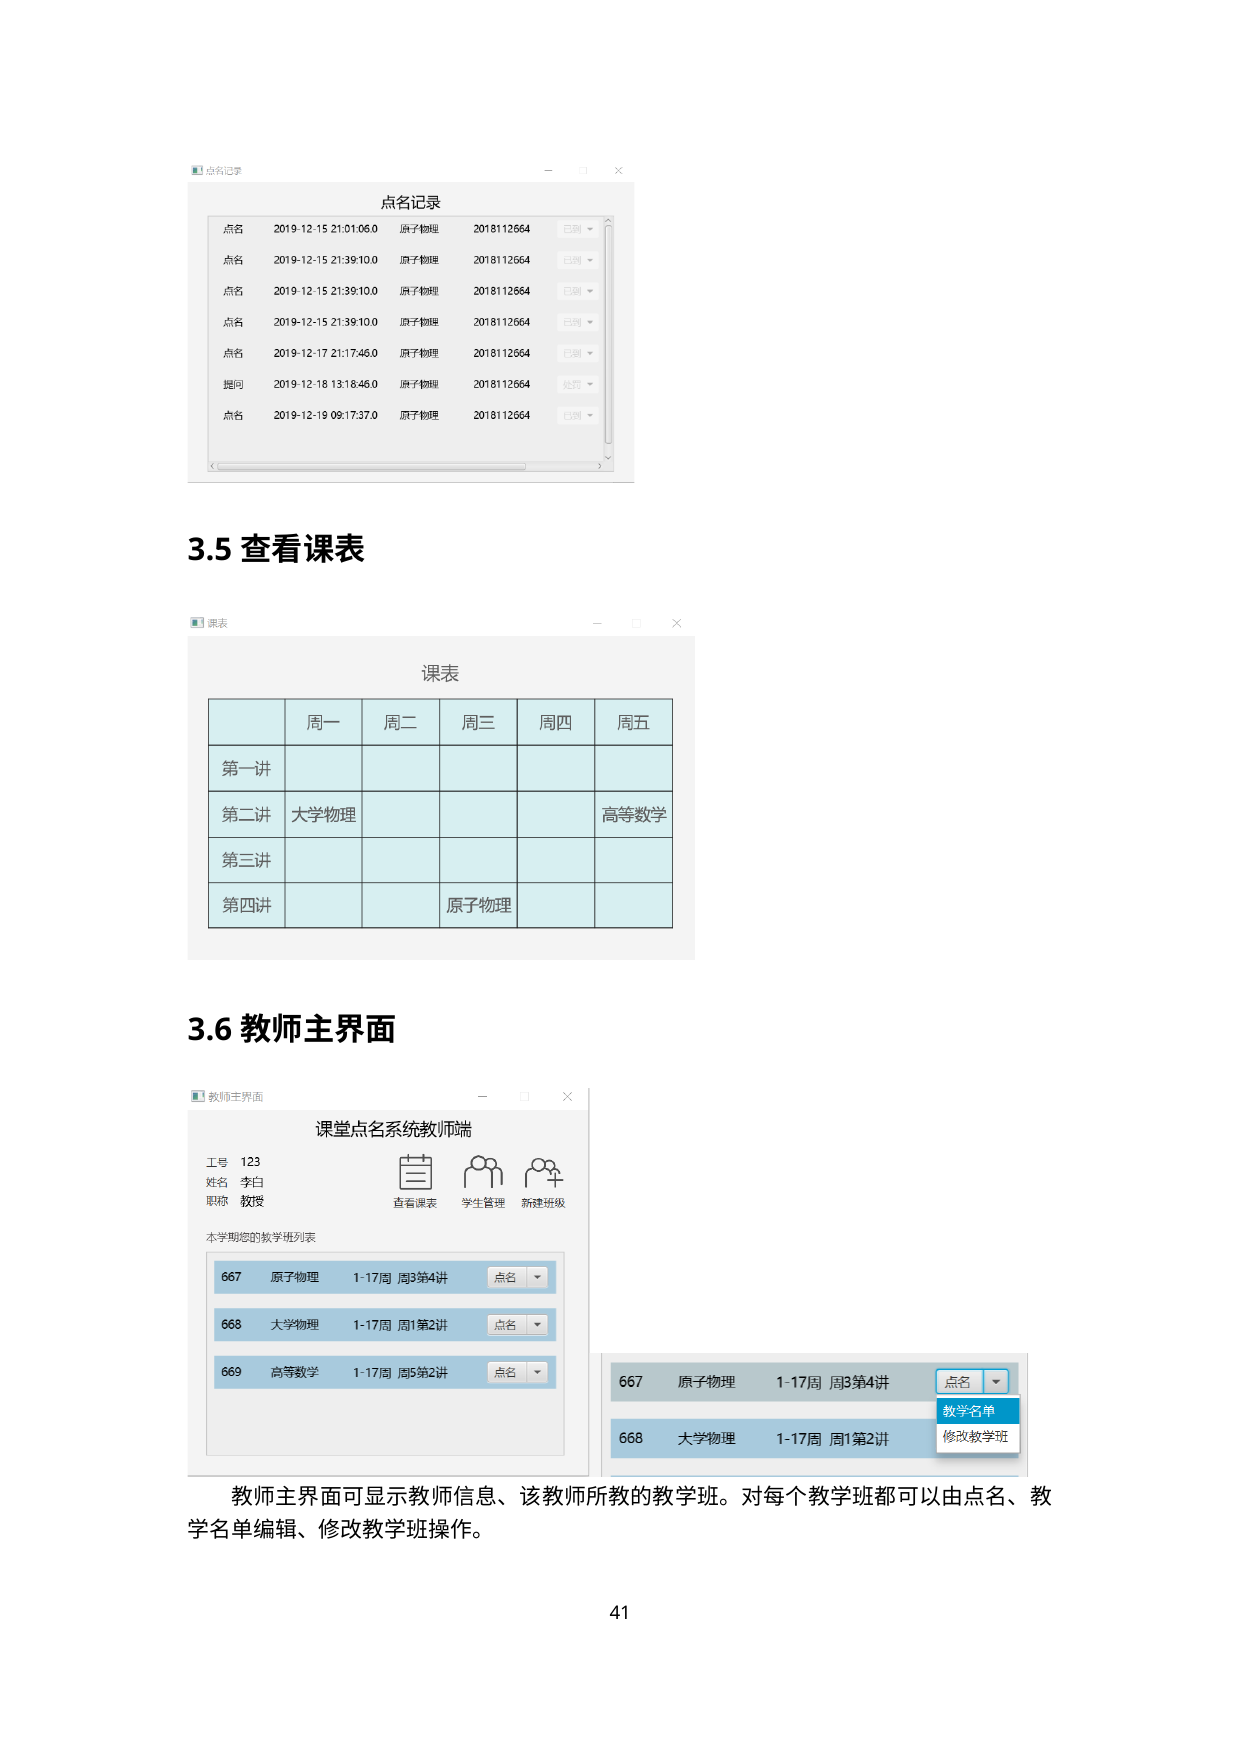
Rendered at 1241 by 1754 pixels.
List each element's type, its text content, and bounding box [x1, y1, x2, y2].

subtitle 3.5 查看课表 [187, 514, 1053, 579]
picture [187, 614, 695, 960]
picture [187, 1088, 1029, 1477]
text 教师主界面可显示教师信息、该教师所教的教学班。对每个教学班都可以由点名、教学名单编辑、修改教学班操作。 [187, 1479, 1053, 1544]
picture [187, 161, 635, 483]
subtitle 3.6 教师主界面 [187, 995, 1053, 1060]
